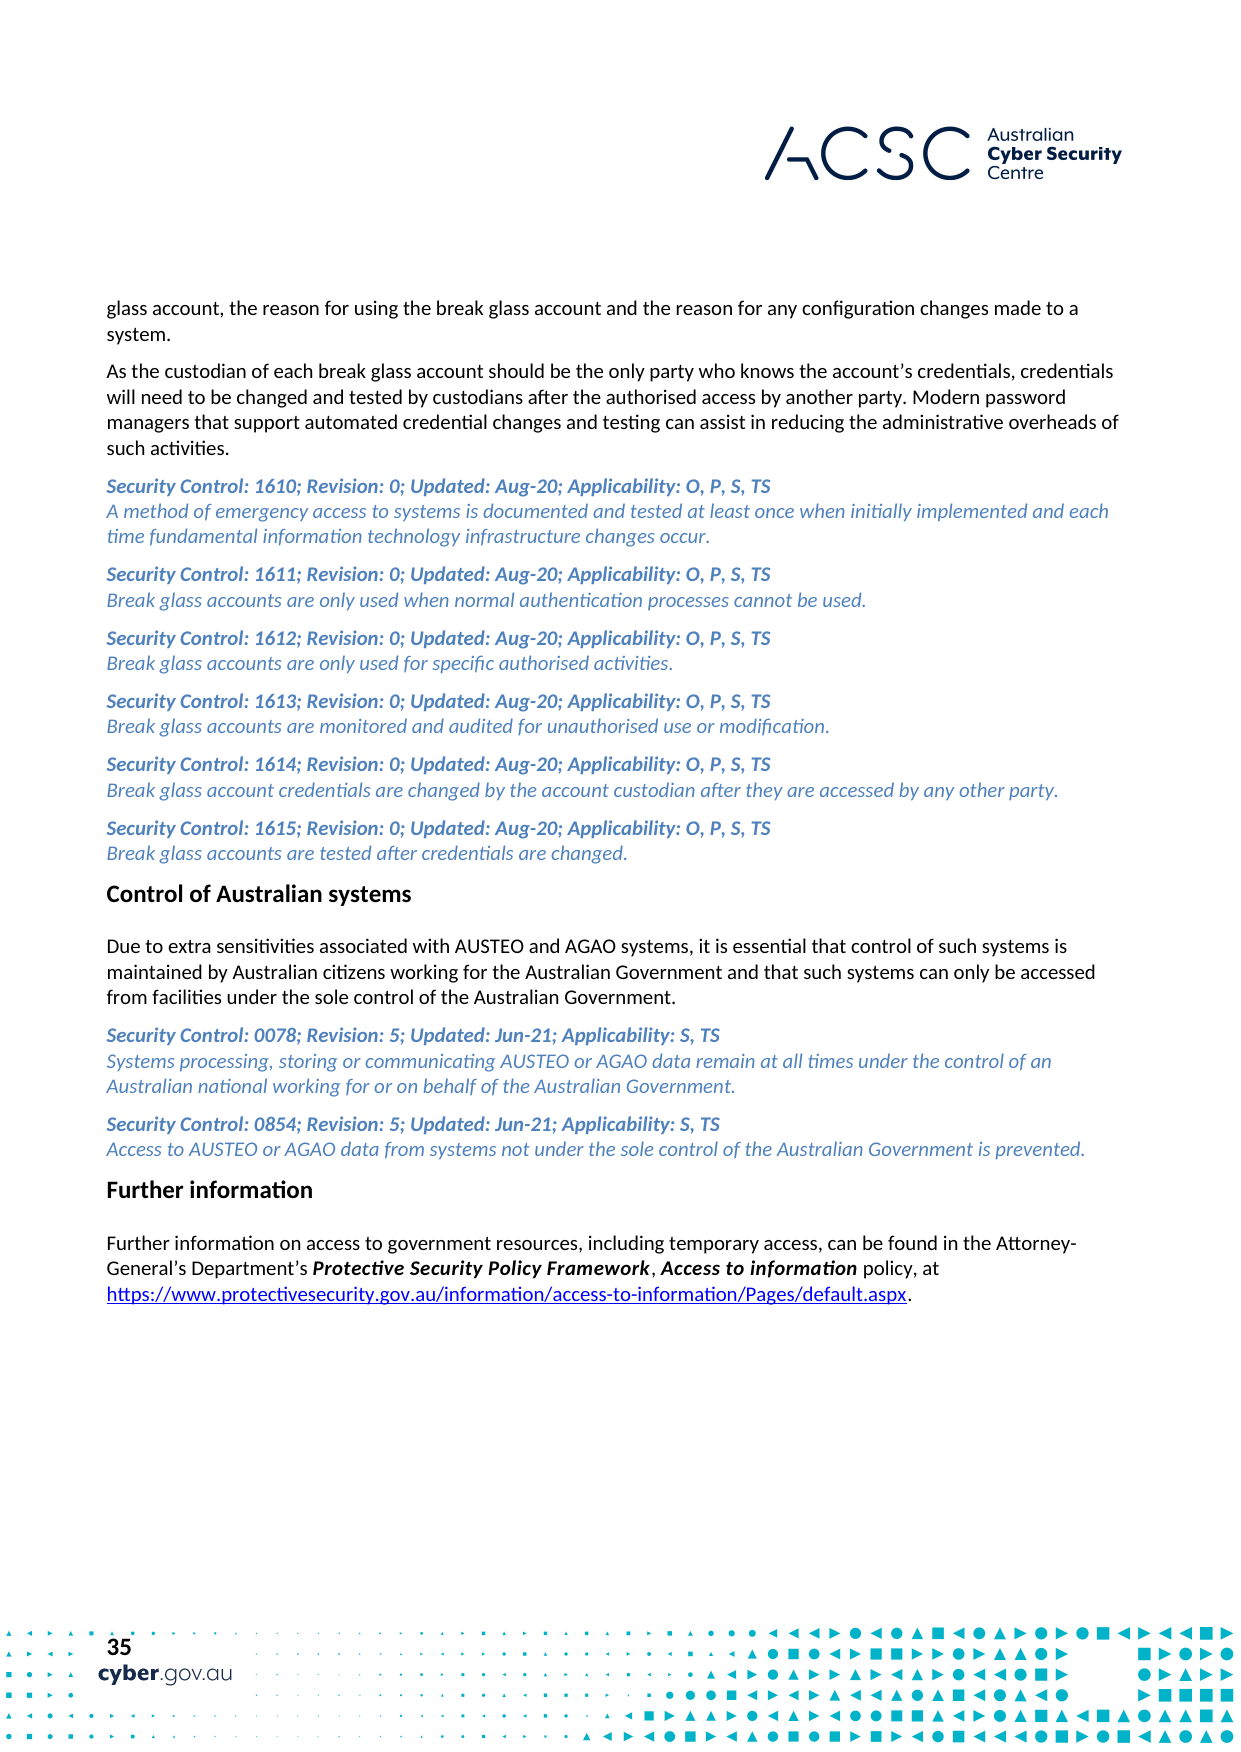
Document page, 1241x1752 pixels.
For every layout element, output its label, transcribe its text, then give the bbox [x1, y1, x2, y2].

text Break glass accounts are monitored and audited for unauthorised use or modification. [106, 714, 1122, 739]
text Due to extra sensitivities associated with AUSTEO and AGAO systems, it is essential that control of such systems is maintained by Australian citizens working for the Australian Government and that such systems can only be accessed from facilities under the sole control of the Australian Government. [106, 934, 1122, 1010]
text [106, 295, 1122, 346]
subtitle Security Control: 1613; Revision: 0; Updated: Aug-20; Applicability: O, P, S, TS [106, 688, 1122, 714]
text Systems processing, storing or communicating AUSTEO or AGAO data remain at all times under the control of an Australian national working for or on behalf of the Australian Government. [106, 1048, 1122, 1099]
text Further information on access to government resources, including temporary access, can be found in the Attorney-General’s Department’s Protective Security Policy Framework, Access to information policy, at https://www.protectivesecurity.gov.au/information/access-to-information/Pages/default.aspx. [106, 1230, 1122, 1306]
subtitle Security Control: 1612; Revision: 0; Updated: Aug-20; Applicability: O, P, S, TS [106, 625, 1122, 650]
text As the custodian of each break glass account should be the only party who knows the account’s credentials, credentials will need to be changed and tested by custodians after the authorised access by another party. Modern password managers that support automated credential changes and testing can assist in reducing the administrative overheads of such activities. [106, 359, 1122, 460]
subtitle Security Control: 1610; Revision: 0; Updated: Aug-20; Applicability: O, P, S, TS [106, 473, 1122, 498]
subtitle Further information [106, 1174, 1122, 1205]
picture [0, 1624, 1237, 1747]
subtitle Control of Australian systems [106, 878, 1122, 909]
subtitle Security Control: 1611; Revision: 0; Updated: Aug-20; Applicability: O, P, S, TS [106, 562, 1122, 587]
subtitle Security Control: 0854; Revision: 5; Updated: Jun-21; Applicability: S, TS [106, 1111, 1122, 1137]
picture [0, 0, 1240, 317]
subtitle Security Control: 1614; Revision: 0; Updated: Aug-20; Applicability: O, P, S, TS [106, 752, 1122, 777]
text Break glass accounts are only used when normal authentication processes cannot be used. [106, 587, 1122, 612]
subtitle Security Control: 0078; Revision: 5; Updated: Jun-21; Applicability: S, TS [106, 1022, 1122, 1048]
text Break glass accounts are only used for specific authorised activities. [106, 650, 1122, 676]
subtitle Security Control: 1615; Revision: 0; Updated: Aug-20; Applicability: O, P, S, TS [106, 815, 1122, 840]
text A method of emergency access to systems is documented and tested at least once when initially implemented and each time fundamental information technology infrastructure changes occur. [106, 498, 1122, 549]
text Break glass accounts are tested after credentials are changed. [106, 840, 1122, 866]
text Break glass account credentials are changed by the account custodian after they are accessed by any other party. [106, 777, 1122, 802]
text Access to AUSTEO or AGAO data from systems not under the sole control of the Australian Government is prevented. [106, 1137, 1122, 1162]
